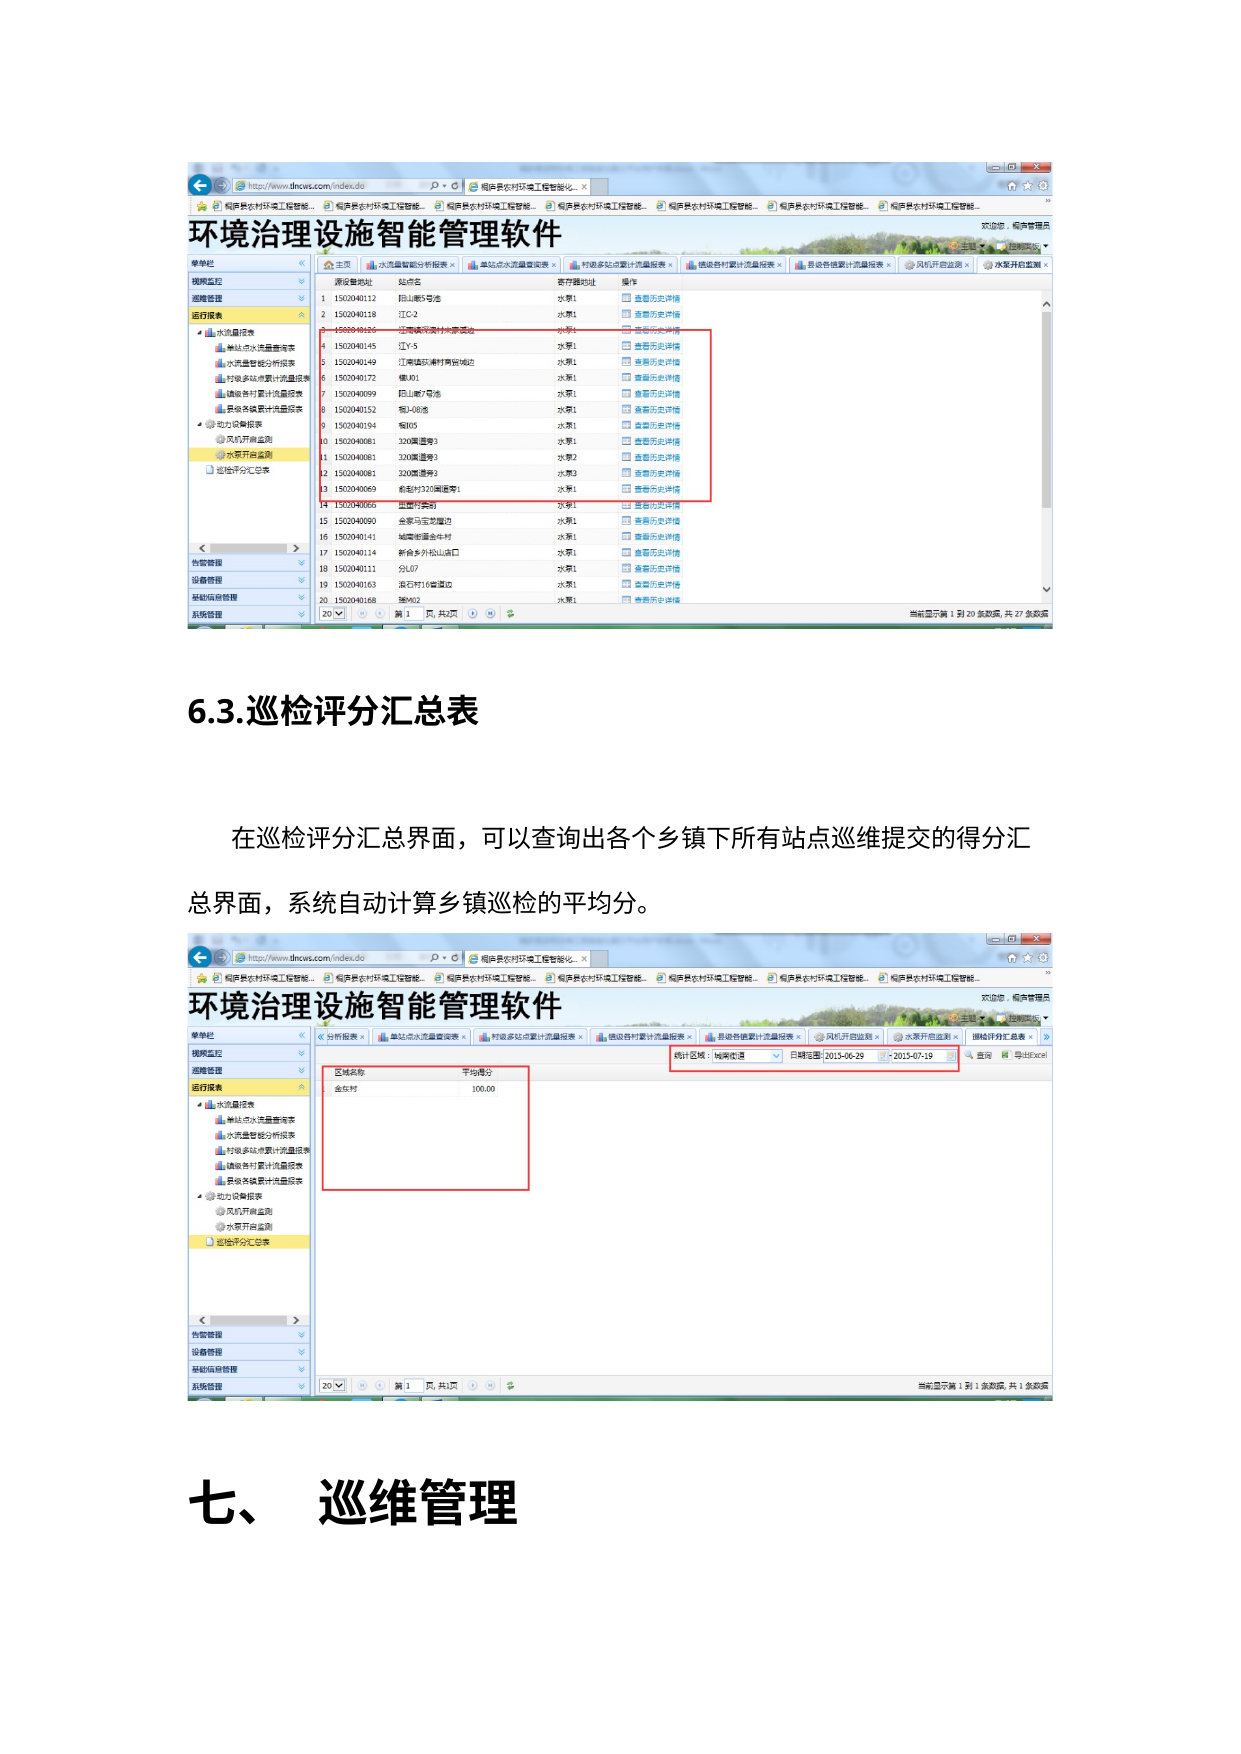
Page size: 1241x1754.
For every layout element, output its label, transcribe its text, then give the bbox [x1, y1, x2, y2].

picture [187, 933, 1053, 1401]
picture [187, 162, 1053, 629]
subtitle 巡维管理 [187, 1451, 1053, 1548]
text 在巡检评分汇总界面，可以查询出各个乡镇下所有站点巡维提交的得分汇总界面，系统自动计算乡镇巡检的平均分。 [187, 804, 1053, 933]
subtitle 巡检评分汇总表 [187, 677, 1053, 742]
